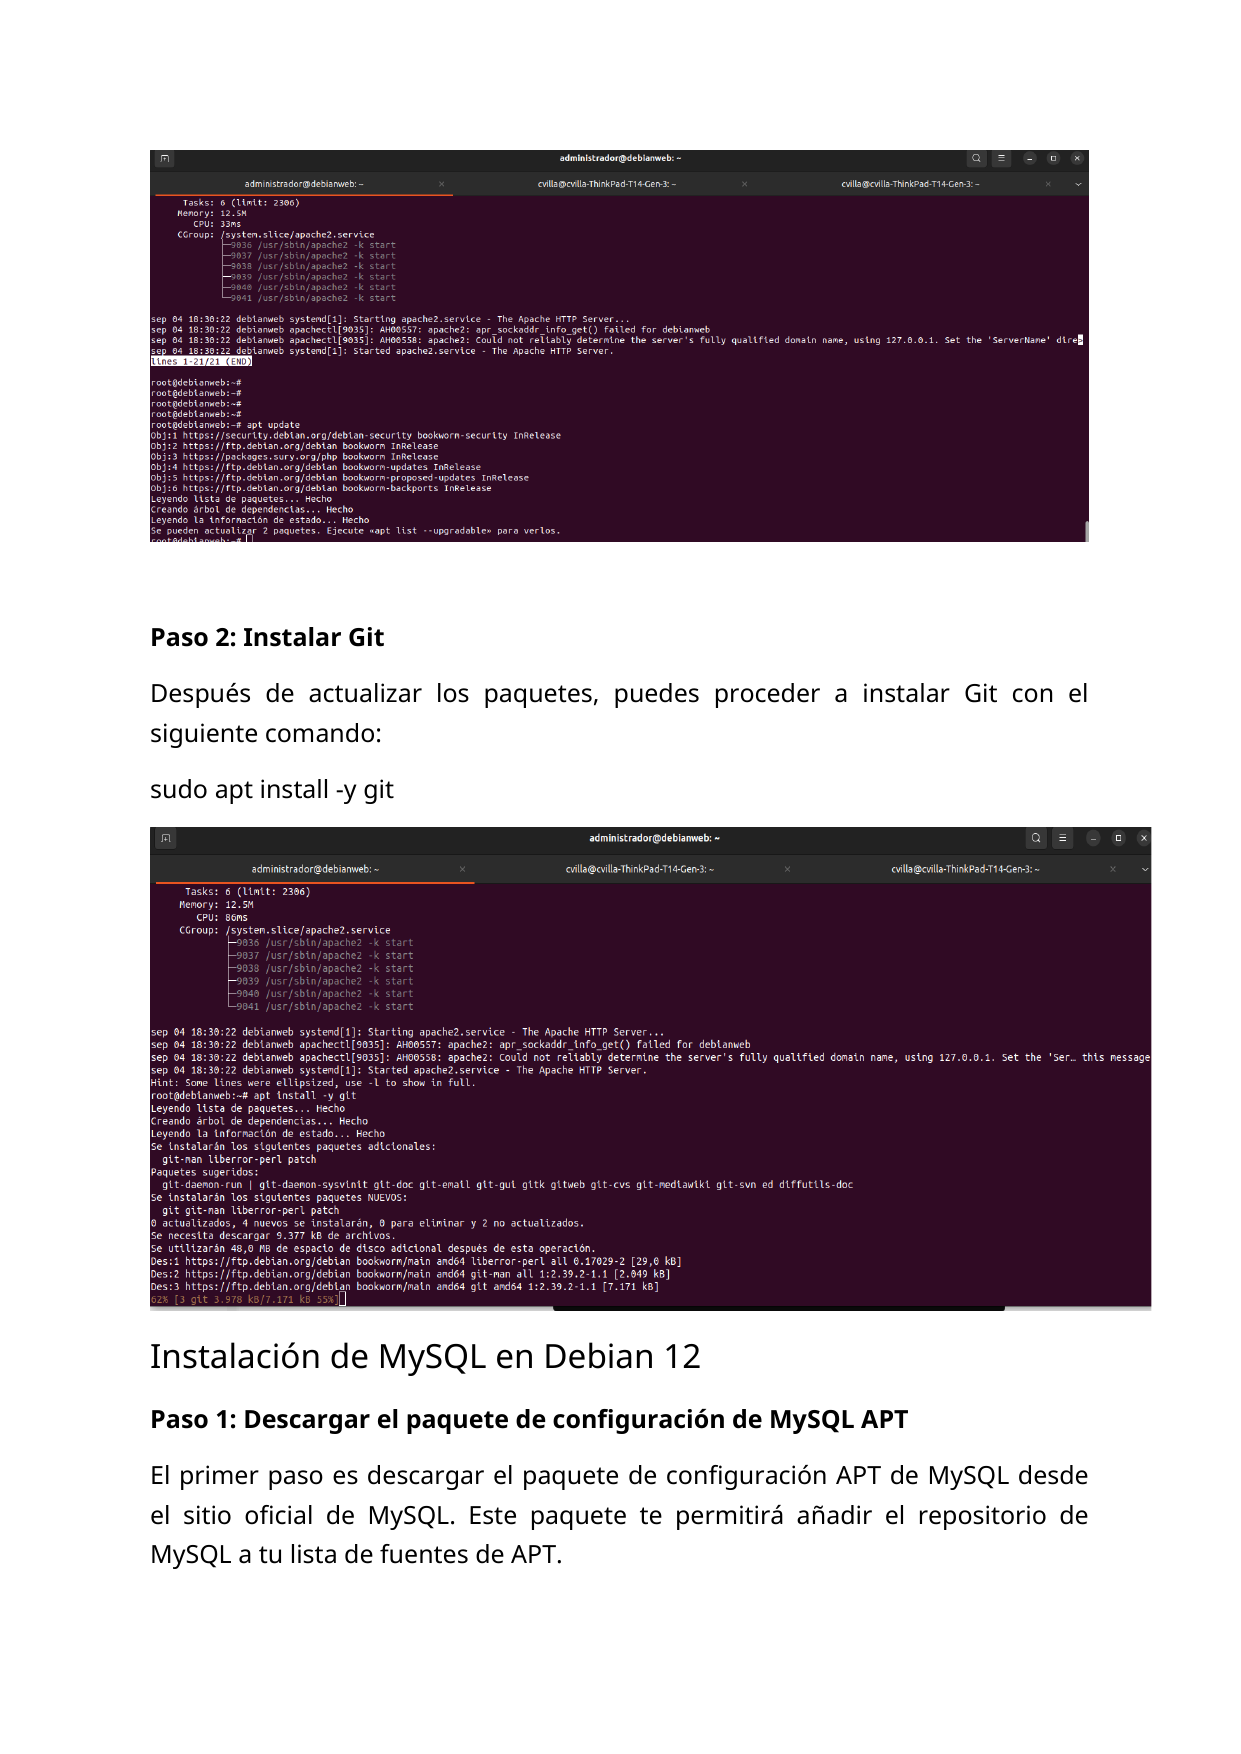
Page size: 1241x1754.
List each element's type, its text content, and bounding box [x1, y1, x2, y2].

text Después de actualizar los paquetes, puedes proceder a instalar Git con el siguiente comando: [150, 676, 1090, 749]
text sudo apt install -y git [150, 772, 1090, 806]
text Paso 1: Descargar el paquete de configuración de MySQL APT [150, 1402, 1090, 1436]
text El primer paso es descargar el paquete de configuración APT de MySQL desde el sitio oficial de MySQL. Este paquete te permitirá añadir el repositorio de MySQL a tu lista de fuentes de APT. [150, 1458, 1090, 1571]
text Paso 2: Instalar Git [150, 620, 1090, 654]
picture [150, 150, 1089, 542]
picture [150, 827, 1152, 1311]
subtitle Instalación de MySQL en Debian 12 [150, 1333, 1090, 1378]
